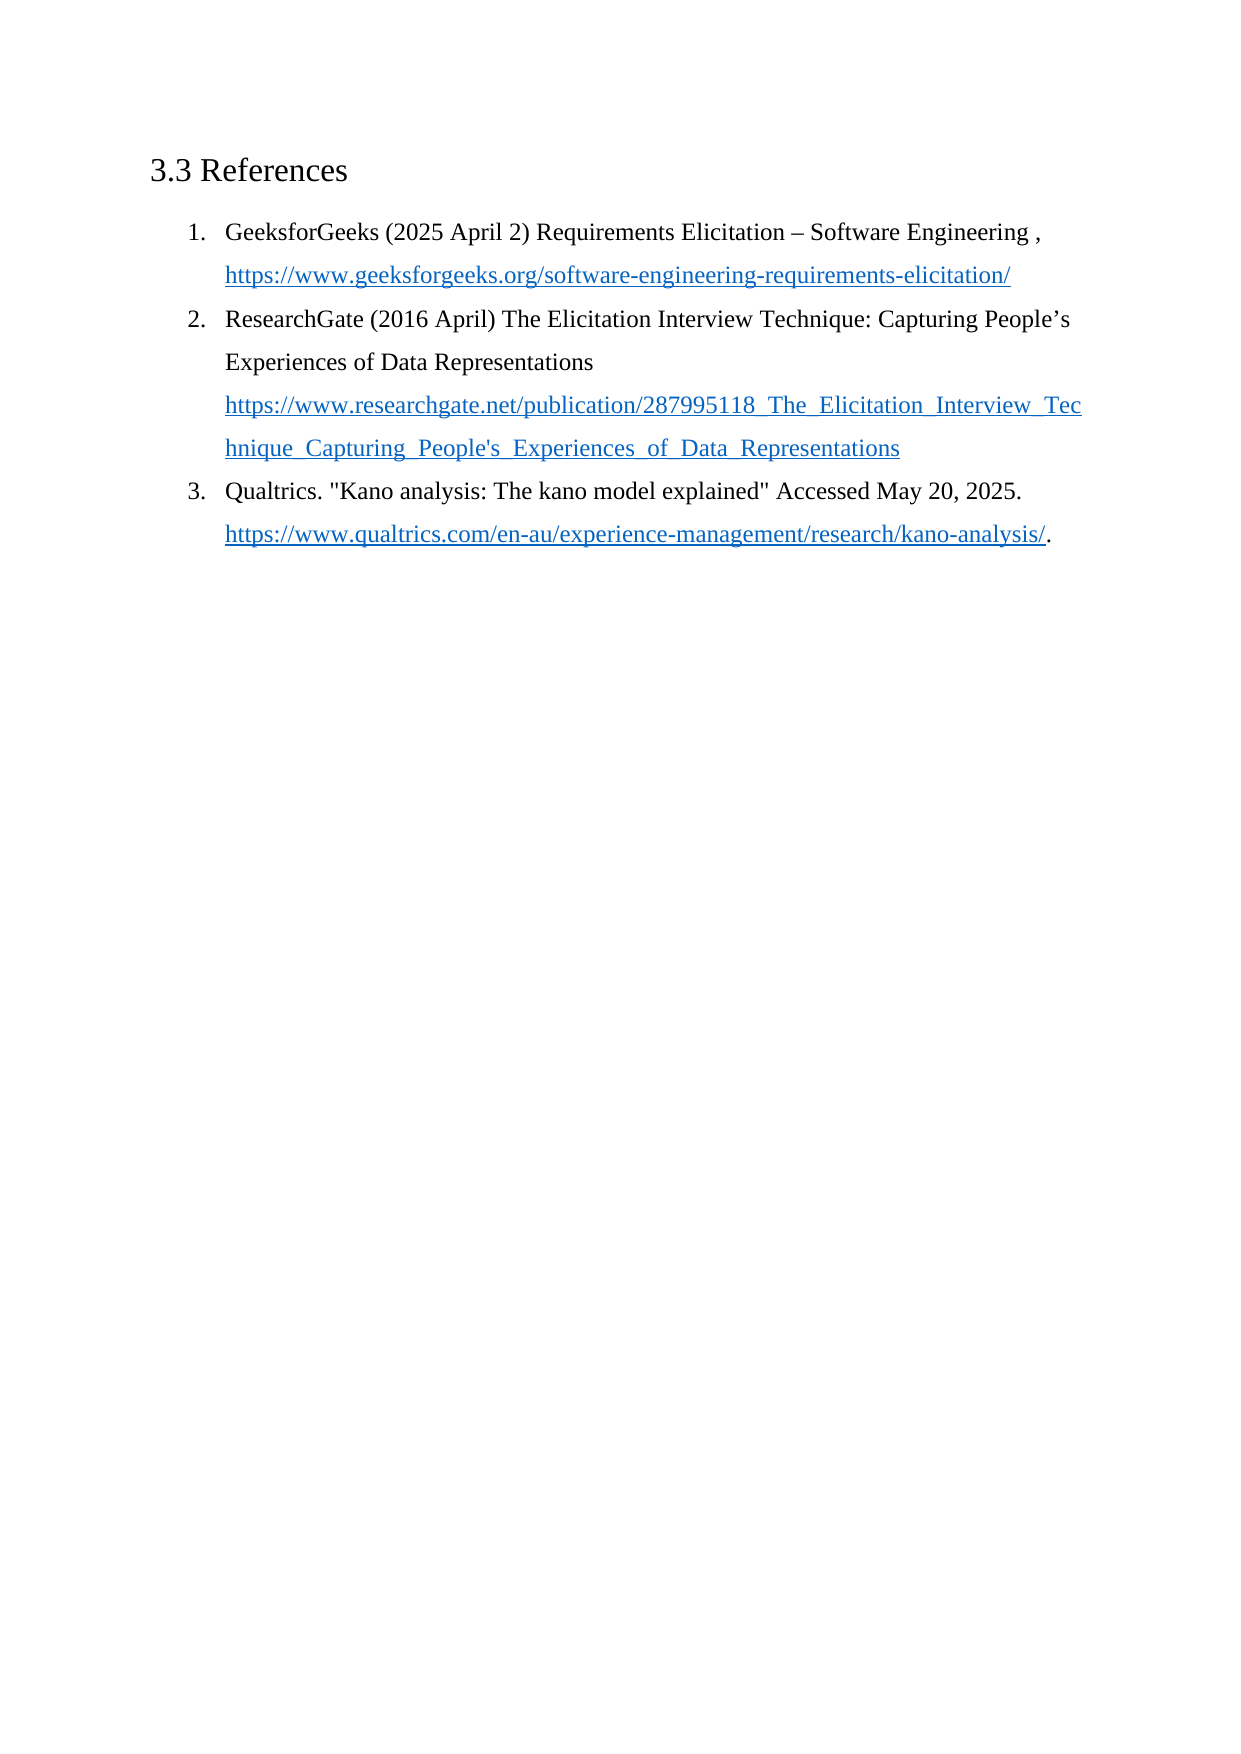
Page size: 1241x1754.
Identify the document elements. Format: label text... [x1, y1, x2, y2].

list Qualtrics. "Kano analysis: The kano model explained" Accessed May 20, 2025. https://www.qualtrics.com/en-au/experience-management/research/kano-analysis/. [187, 536, 1090, 608]
list GeeksforGeeks (2025 April 2) Requirements Elicitation – Software Engineering , https://www.geeksforgeeks.org/software-engineering-requirements-elicitation/ [187, 278, 1090, 349]
text 3.3 References [150, 210, 1090, 248]
list ResearchGate (2016 April) The Elicitation Interview Technique: Capturing People’s Experiences of Data Representations https://www.researchgate.net/publication/287995118_The_Elicitation_Interview_Technique_Capturing_People's_Experiences_of_Data_Representations [187, 364, 1090, 522]
